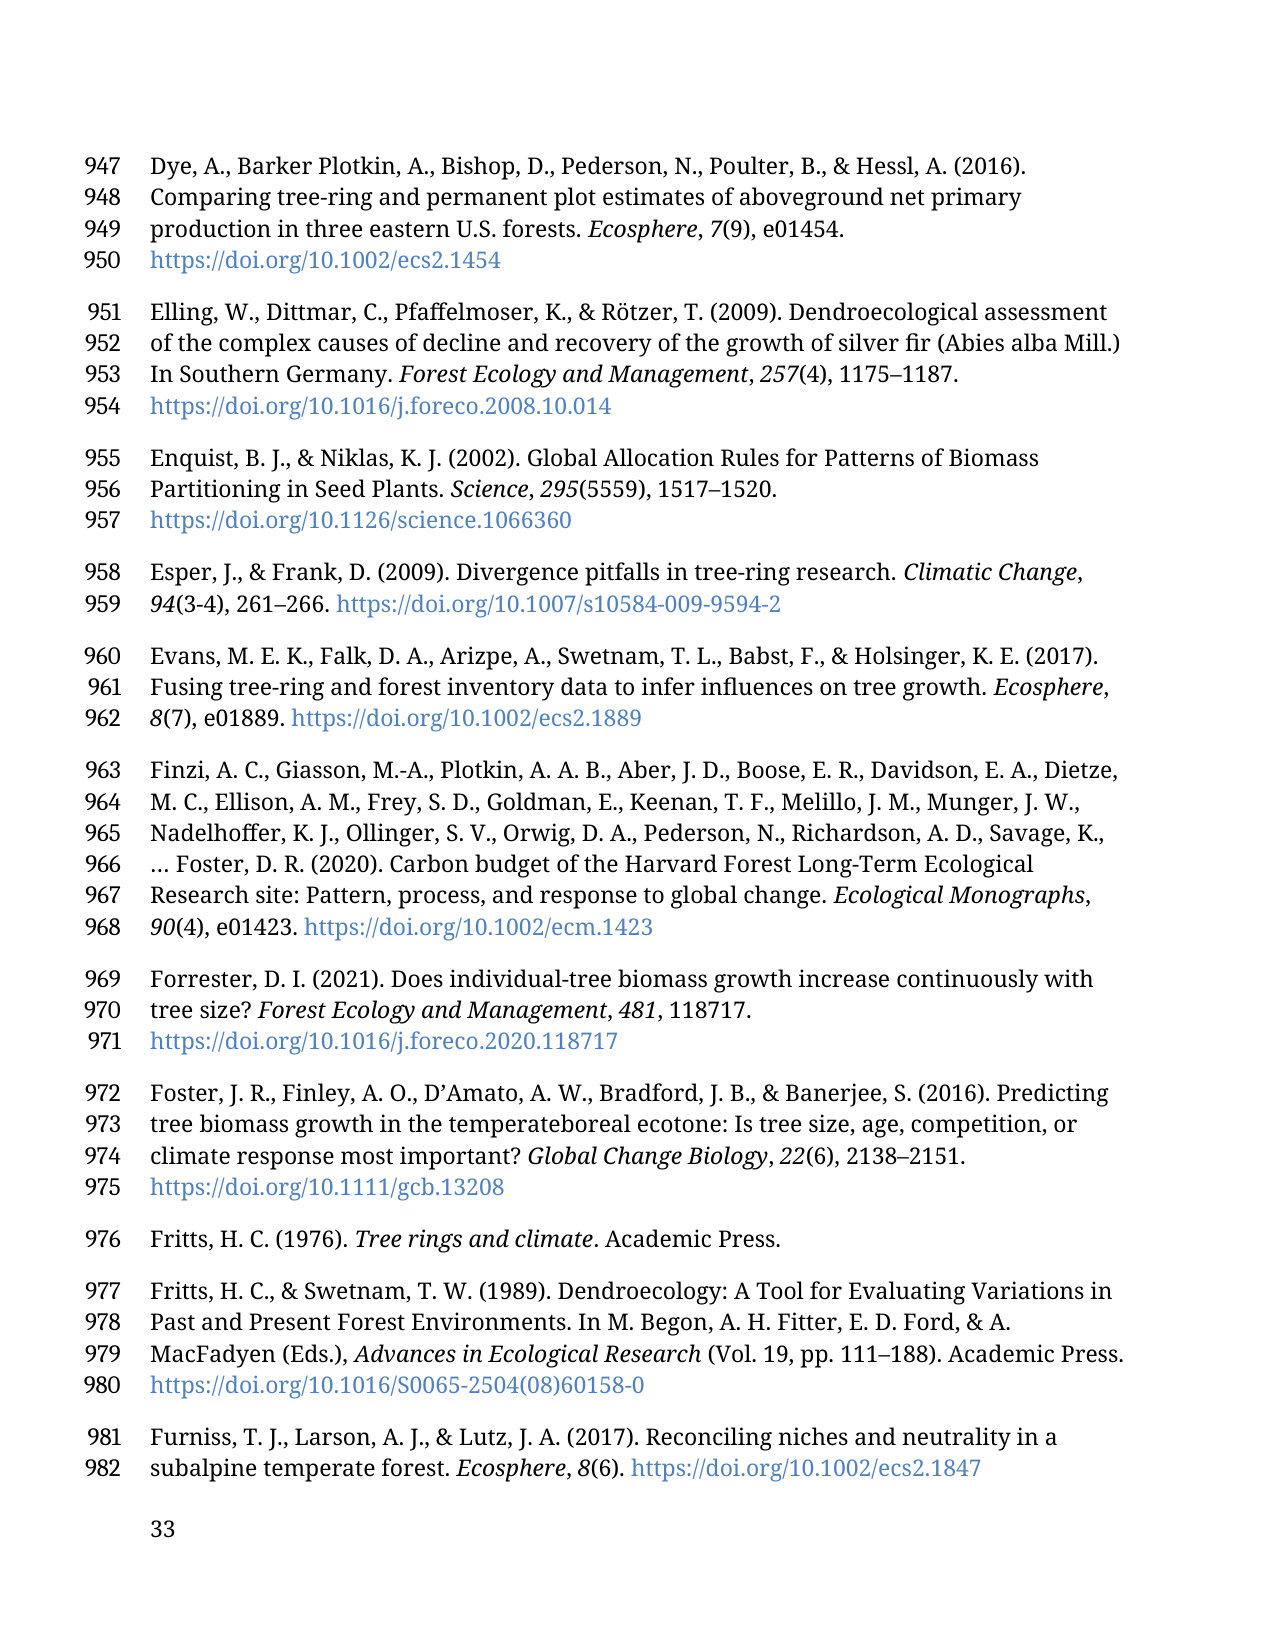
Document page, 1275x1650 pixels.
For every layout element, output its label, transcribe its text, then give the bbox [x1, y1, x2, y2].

text Evans, M. E. K., Falk, D. A., Arizpe, A., Swetnam, T. L., Babst, F., & Holsinger, K. E. (2017). Fusing tree-ring and forest inventory data to infer influences on tree growth. Ecosphere, 8(7), e01889. https://doi.org/10.1002/ecs2.1889 [150, 639, 1125, 733]
text Foster, J. R., Finley, A. O., D’Amato, A. W., Bradford, J. B., & Banerjee, S. (2016). Predicting tree biomass growth in the temperateboreal ecotone: Is tree size, age, competition, or climate response most important? Global Change Biology, 22(6), 2138–2151. https://doi.org/10.1111/gcb.13208 [150, 1077, 1125, 1202]
text Furniss, T. J., Larson, A. J., & Lutz, J. A. (2017). Reconciling niches and neutrality in a subalpine temperate forest. Ecosphere, 8(6). https://doi.org/10.1002/ecs2.1847 [150, 1421, 1125, 1483]
text Finzi, A. C., Giasson, M.-A., Plotkin, A. A. B., Aber, J. D., Boose, E. R., Davidson, E. A., Dietze, M. C., Ellison, A. M., Frey, S. D., Goldman, E., Keenan, T. F., Melillo, J. M., Munger, J. W., Nadelhoffer, K. J., Ollinger, S. V., Orwig, D. A., Pederson, N., Richardson, A. D., Savage, K., … Foster, D. R. (2020). Carbon budget of the Harvard Forest Long-Term Ecological Research site: Pattern, process, and response to global change. Ecological Monographs, 90(4), e01423. https://doi.org/10.1002/ecm.1423 [150, 754, 1125, 942]
text Elling, W., Dittmar, C., Pfaffelmoser, K., & Rötzer, T. (2009). Dendroecological assessment of the complex causes of decline and recovery of the growth of silver fir (Abies alba Mill.) In Southern Germany. Forest Ecology and Management, 257(4), 1175–1187. https://doi.org/10.1016/j.foreco.2008.10.014 [150, 296, 1125, 421]
text Dye, A., Barker Plotkin, A., Bishop, D., Pederson, N., Poulter, B., & Hessl, A. (2016). Comparing tree-ring and permanent plot estimates of aboveground net primary production in three eastern U.S. forests. Ecosphere, 7(9), e01454. https://doi.org/10.1002/ecs2.1454 [150, 150, 1125, 275]
text Fritts, H. C., & Swetnam, T. W. (1989). Dendroecology: A Tool for Evaluating Variations in Past and Present Forest Environments. In M. Begon, A. H. Fitter, E. D. Ford, & A. MacFadyen (Eds.), Advances in Ecological Research (Vol. 19, pp. 111–188). Academic Press. https://doi.org/10.1016/S0065-2504(08)60158-0 [150, 1275, 1125, 1400]
text Enquist, B. J., & Niklas, K. J. (2002). Global Allocation Rules for Patterns of Biomass Partitioning in Seed Plants. Science, 295(5559), 1517–1520. https://doi.org/10.1126/science.1066360 [150, 442, 1125, 535]
text Forrester, D. I. (2021). Does individual-tree biomass growth increase continuously with tree size? Forest Ecology and Management, 481, 118717. https://doi.org/10.1016/j.foreco.2020.118717 [150, 962, 1125, 1056]
text Esper, J., & Frank, D. (2009). Divergence pitfalls in tree-ring research. Climatic Change, 94(3-4), 261–266. https://doi.org/10.1007/s10584-009-9594-2 [150, 556, 1125, 619]
text Fritts, H. C. (1976). Tree rings and climate. Academic Press. [150, 1223, 1125, 1254]
